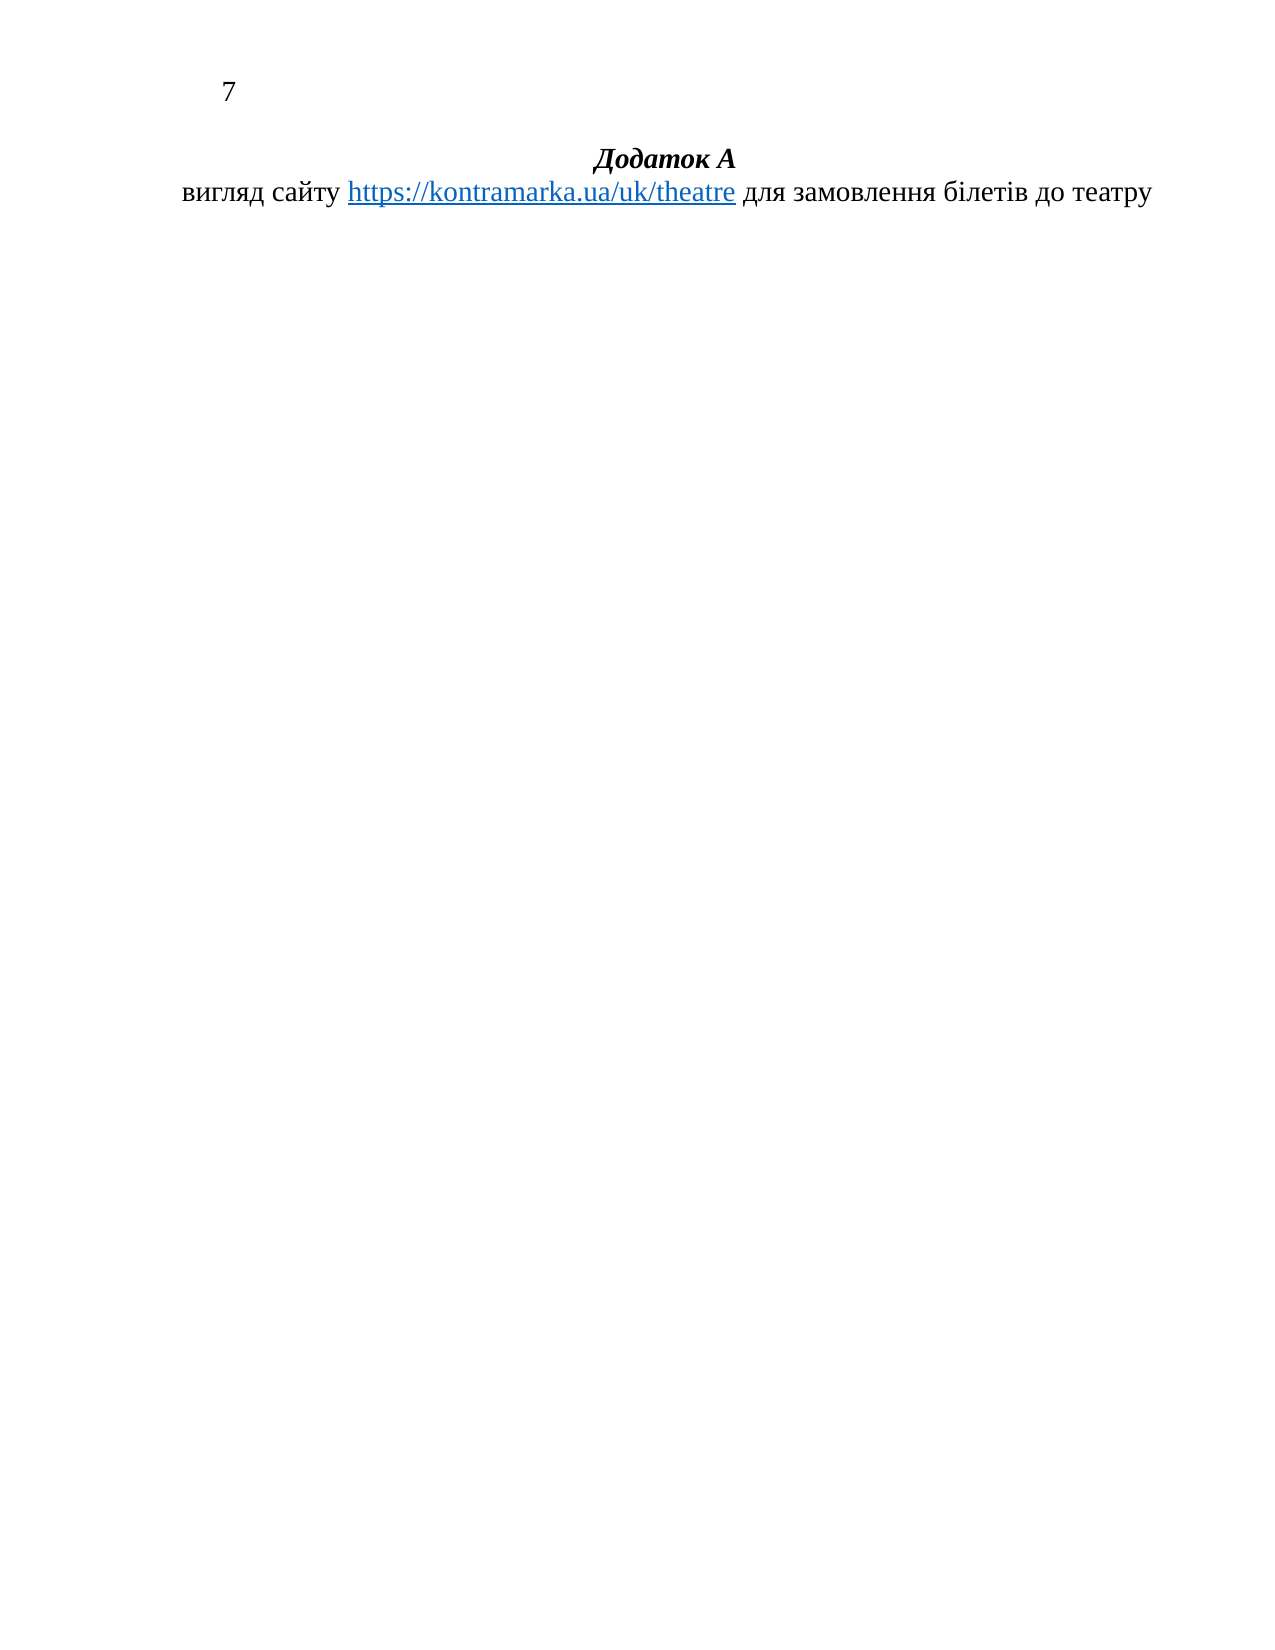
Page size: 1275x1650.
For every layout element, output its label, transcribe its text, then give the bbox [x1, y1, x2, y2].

text Додаток А вигляд сайту https://kontramarka.ua/uk/theatre для замовлення білетів до театру [148, 141, 1186, 208]
